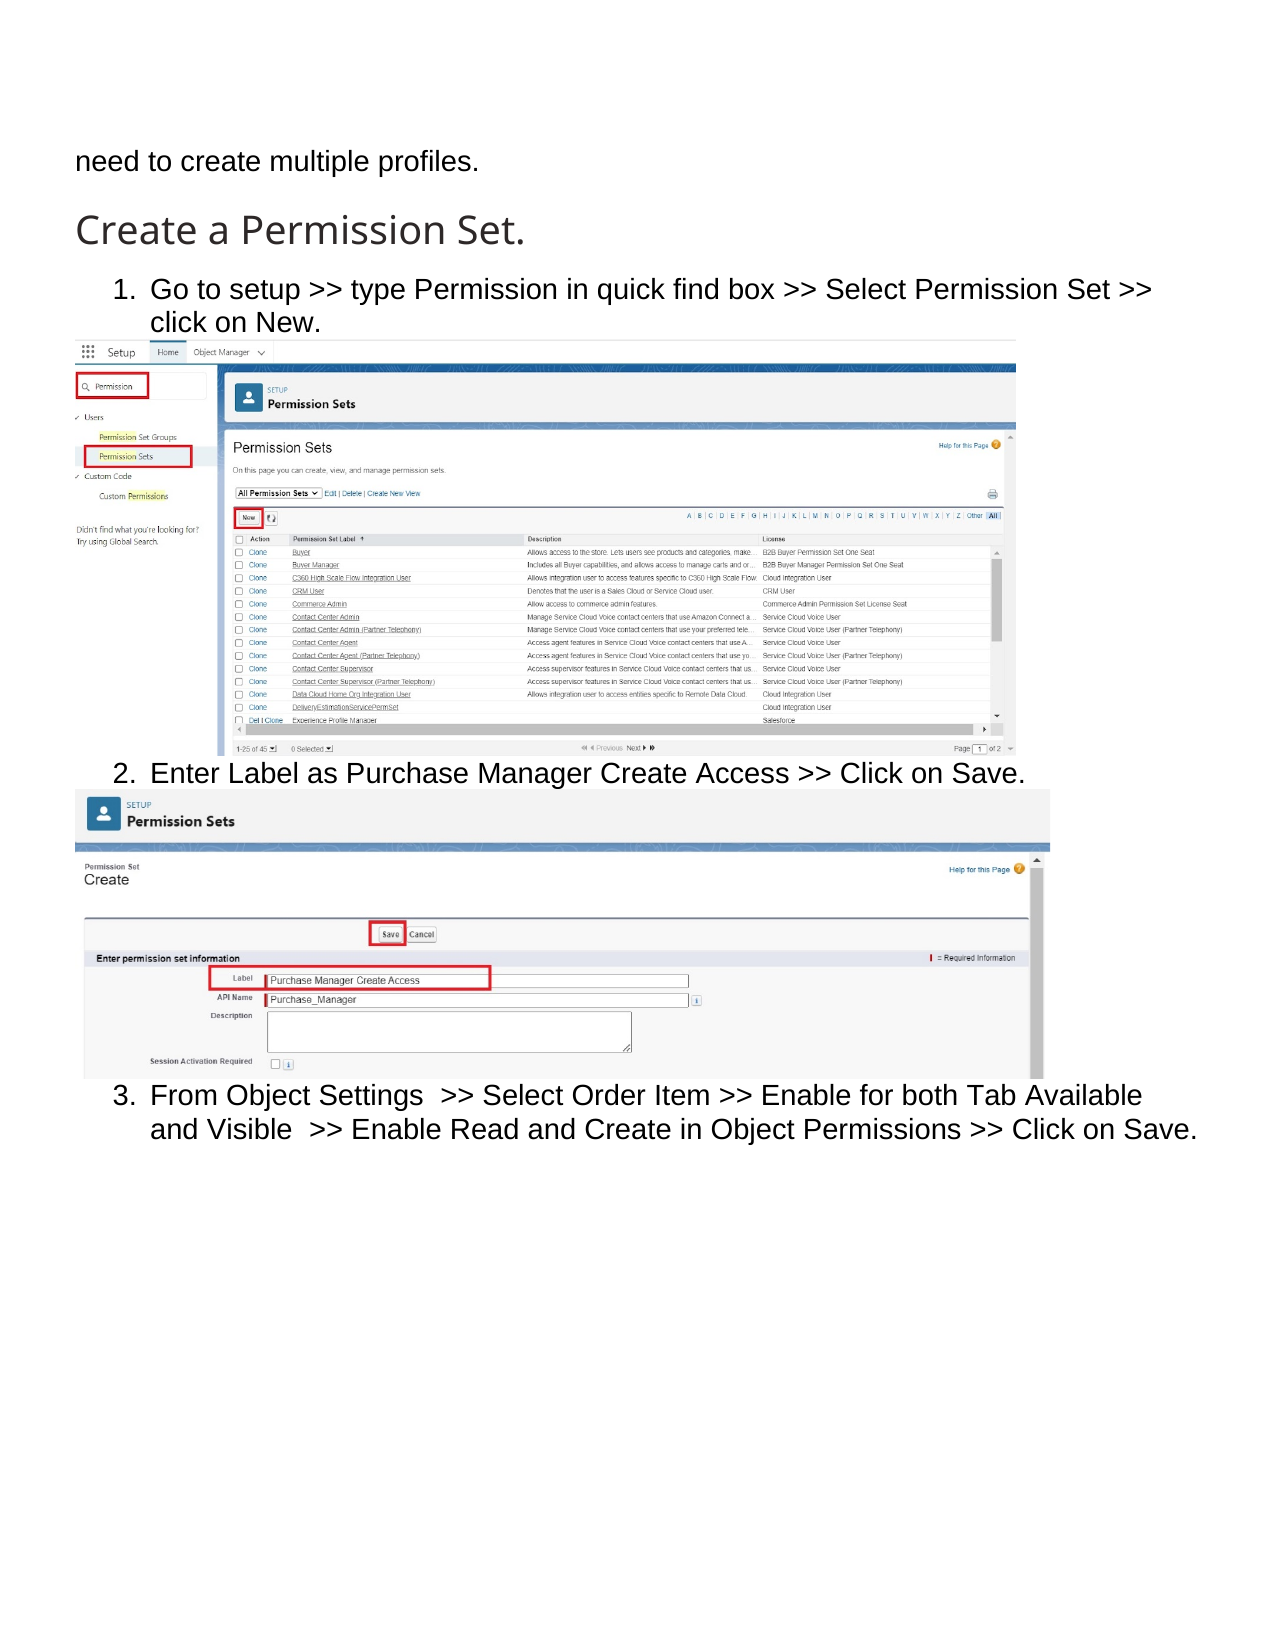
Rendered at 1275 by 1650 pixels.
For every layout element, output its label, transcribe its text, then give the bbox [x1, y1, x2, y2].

picture [75, 338, 1016, 756]
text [75, 144, 1200, 177]
list From Object Settings >> Select Order Item >> Enable for both Tab Available and Visible >> Enable Read and Create in Object Permissions >> Click on Save. [112, 1078, 1200, 1145]
list Go to setup >> type Permission in quick find box >> Select Permission Set >> click on New. [112, 272, 1200, 339]
list Enter Label as Purchase Manager Create Access >> Click on Save. [112, 756, 1200, 789]
picture [75, 789, 1050, 1079]
subtitle Create a Permission Set. [75, 202, 1200, 256]
